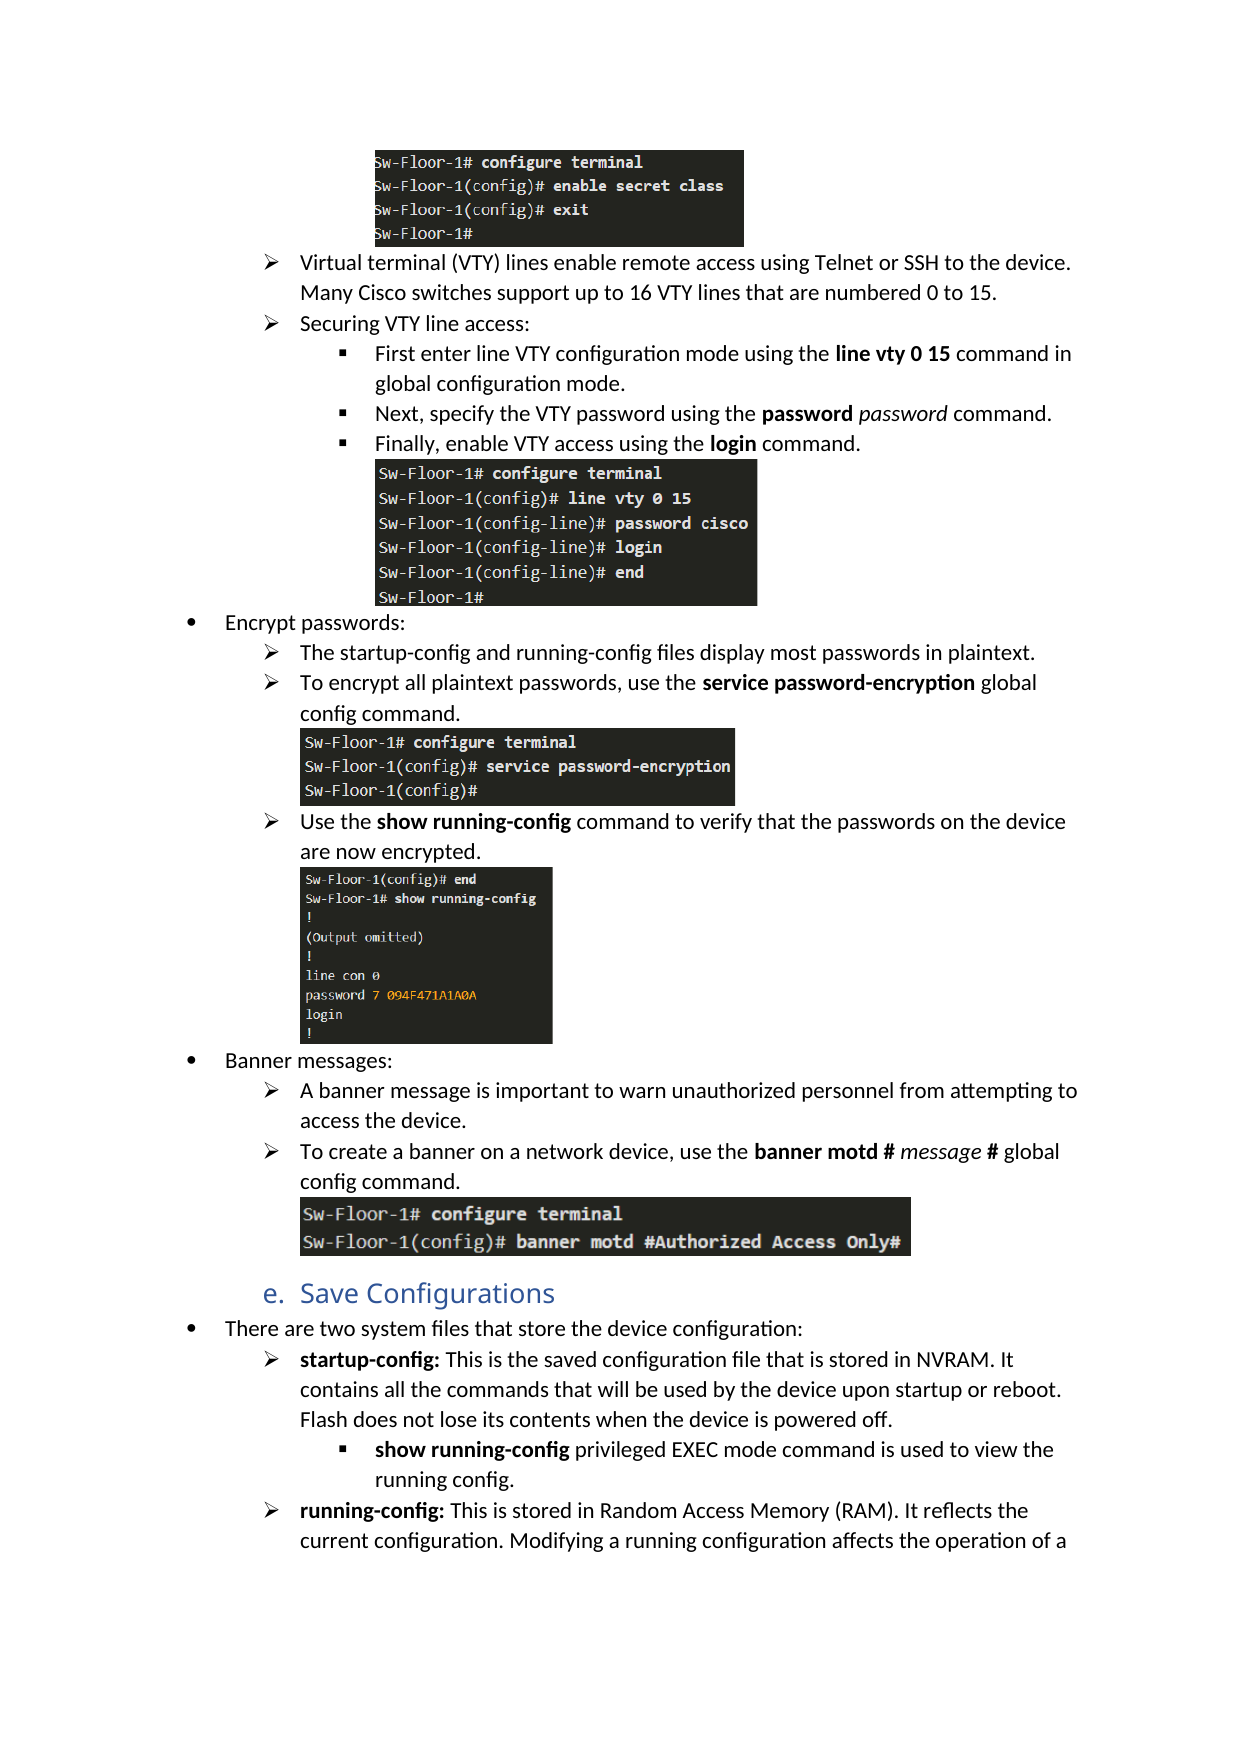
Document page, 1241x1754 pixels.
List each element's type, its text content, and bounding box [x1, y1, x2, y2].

list A banner message is important to warn unauthorized personnel from attempting to access the device. [262, 1076, 1090, 1134]
list Encrypt passwords: [187, 608, 1090, 636]
picture [300, 867, 553, 1044]
subtitle Save Configurations [262, 1275, 1090, 1312]
list Virtual terminal (VTY) lines enable remote access using Telnet or SSH to the device. Many Cisco switches support up to 16 VTY lines that are numbered 0 to 15. [262, 248, 1090, 307]
list Use the show running-config command to verify that the passwords on the device are now encrypted. [262, 807, 1090, 866]
list Banner messages: [187, 1046, 1090, 1074]
picture [375, 459, 758, 606]
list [262, 1496, 1090, 1554]
list There are two system files that store the device configuration: [187, 1314, 1090, 1343]
list startup-config: This is the saved configuration file that is stored in NVRAM. It contains all the commands that will be used by the device upon startup or reboot. Flash does not lose its contents when the device is powered off. [262, 1345, 1090, 1433]
list show running-config privileged EXEC mode command is used to view the running config. [337, 1435, 1090, 1494]
list To create a banner on a network device, use the banner motd # message # global config command. [262, 1137, 1090, 1195]
picture [375, 150, 744, 247]
list Next, specify the VTY password using the password password command. [337, 399, 1090, 427]
picture [300, 728, 736, 806]
list First enter line VTY configuration mode using the line vty 0 15 command in global configuration mode. [337, 339, 1090, 397]
picture [300, 1197, 911, 1256]
list Securing VTY line access: [262, 309, 1090, 337]
list Finally, enable VTY access using the login command. [337, 429, 1090, 458]
list The startup-config and running-config files display most passwords in plaintext. [262, 638, 1090, 666]
list To encrypt all plaintext passwords, use the service password-encryption global config command. [262, 668, 1090, 727]
